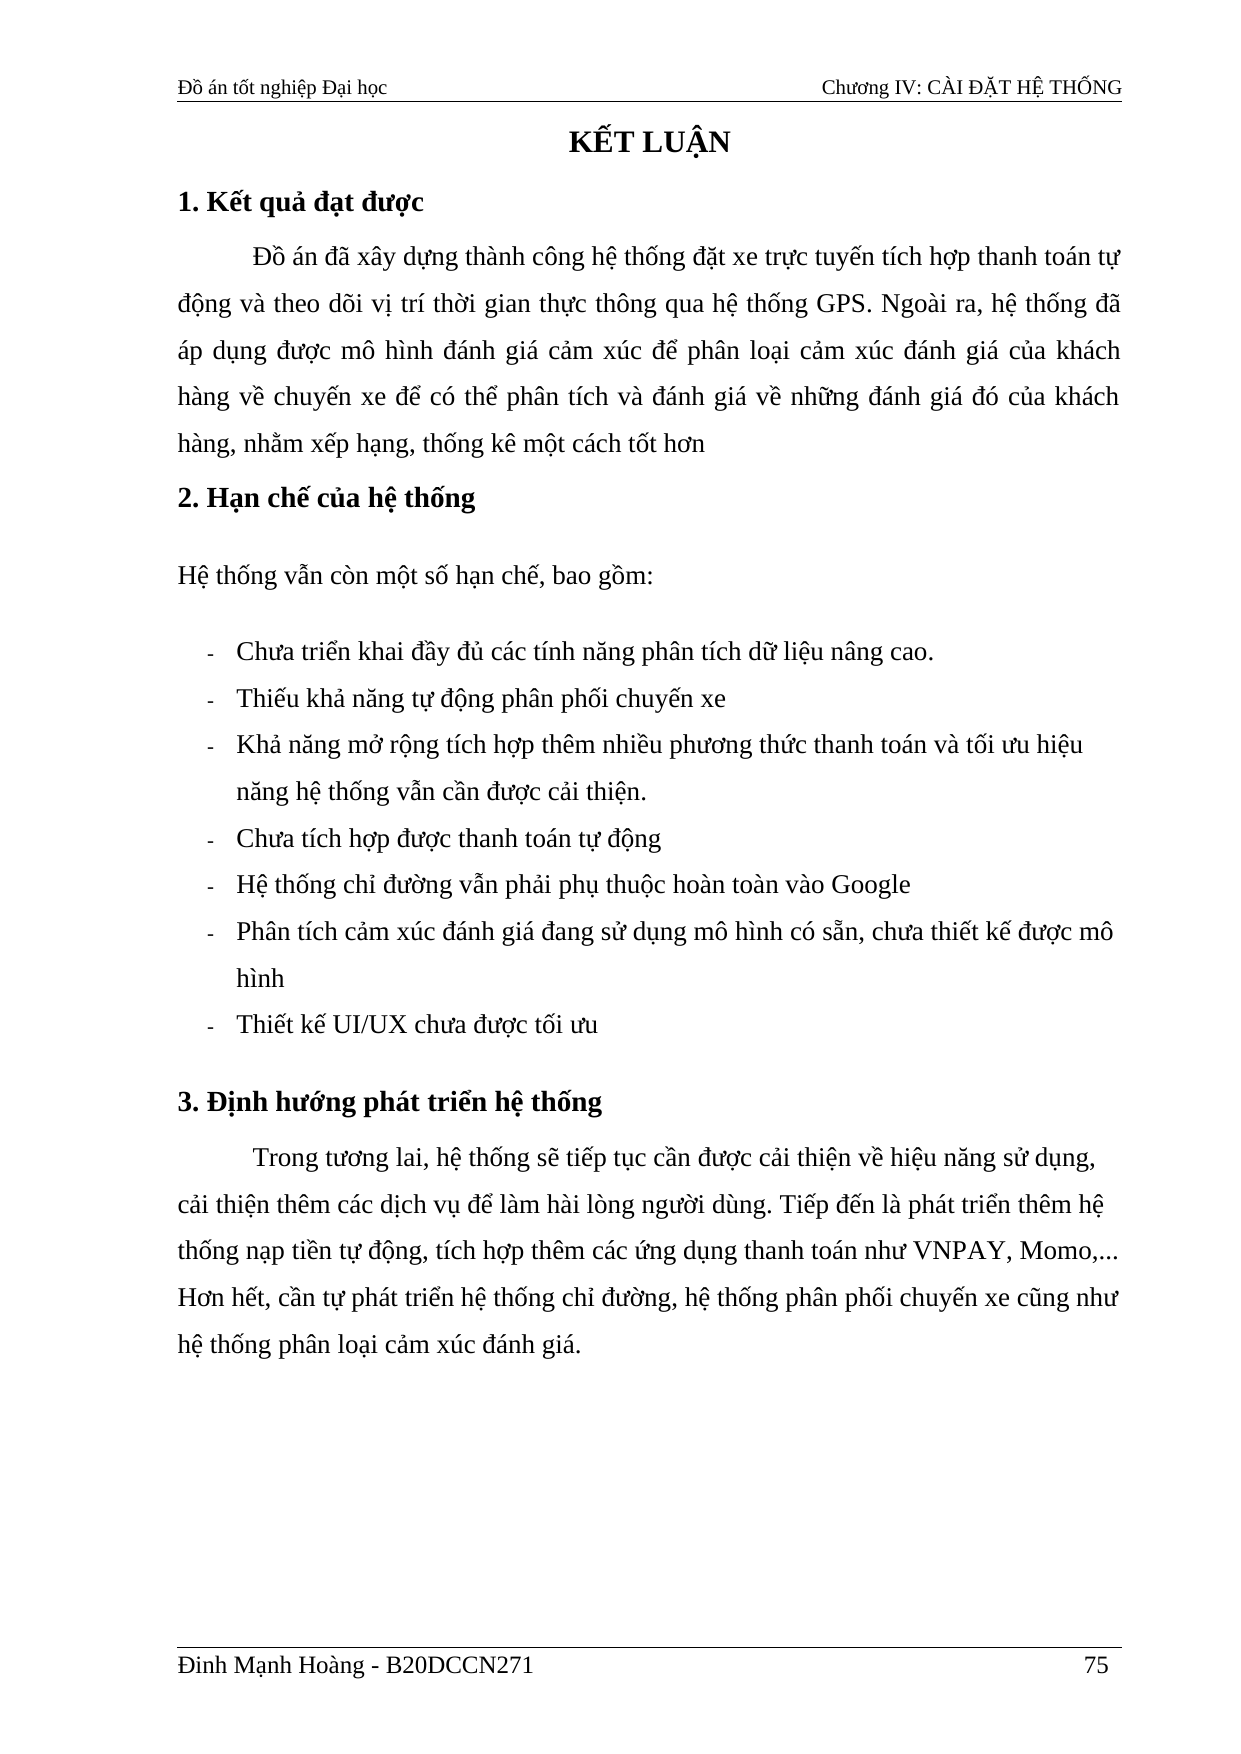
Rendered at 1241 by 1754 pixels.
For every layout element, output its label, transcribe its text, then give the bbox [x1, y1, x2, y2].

subtitle KẾT LUẬN [177, 124, 1122, 160]
list Thiết kế UI/UX chưa được tối ưu [207, 1009, 1122, 1040]
text Đồ án đã xây dựng thành công hệ thống đặt xe trực tuyến tích hợp thanh toán tự động và theo dõi vị trí thời gian thực thông qua hệ thống GPS. Ngoài ra, hệ thống đã áp dụng được mô hình đánh giá cảm xúc để phân loại cảm xúc đánh giá của khách hàng về chuyến xe để có thể phân tích và đánh giá về những đánh giá đó của khách hàng, nhằm xếp hạng, thống kê một cách tốt hơn [177, 240, 1122, 458]
list Khả năng mở rộng tích hợp thêm nhiều phương thức thanh toán và tối ưu hiệu năng hệ thống vẫn cần được cải thiện. [207, 729, 1122, 806]
subtitle 1. Kết quả đạt được [177, 184, 1122, 217]
list Phân tích cảm xúc đánh giá đang sử dụng mô hình có sẵn, chưa thiết kế được mô hình [207, 915, 1122, 993]
subtitle 3. Định hướng phát triển hệ thống [177, 1084, 1122, 1118]
list Chưa triển khai đầy đủ các tính năng phân tích dữ liệu nâng cao. [207, 635, 1122, 666]
list Hệ thống chỉ đường vẫn phải phụ thuộc hoàn toàn vào Google [207, 869, 1122, 900]
text Hệ thống vẫn còn một số hạn chế, bao gồm: [177, 559, 1122, 591]
subtitle 2. Hạn chế của hệ thống [177, 480, 1122, 513]
list Chưa tích hợp được thanh toán tự động [207, 822, 1122, 853]
text Trong tương lai, hệ thống sẽ tiếp tục cần được cải thiện về hiệu năng sử dụng, cải thiện thêm các dịch vụ để làm hài lòng người dùng. Tiếp đến là phát triển thêm hệ thống nạp tiền tự động, tích hợp thêm các ứng dụng thanh toán như VNPAY, Momo,... Hơn hết, cần tự phát triển hệ thống chỉ đường, hệ thống phân phối chuyến xe cũng như hệ thống phân loại cảm xúc đánh giá. [177, 1141, 1122, 1359]
list Thiếu khả năng tự động phân phối chuyến xe [207, 682, 1122, 713]
